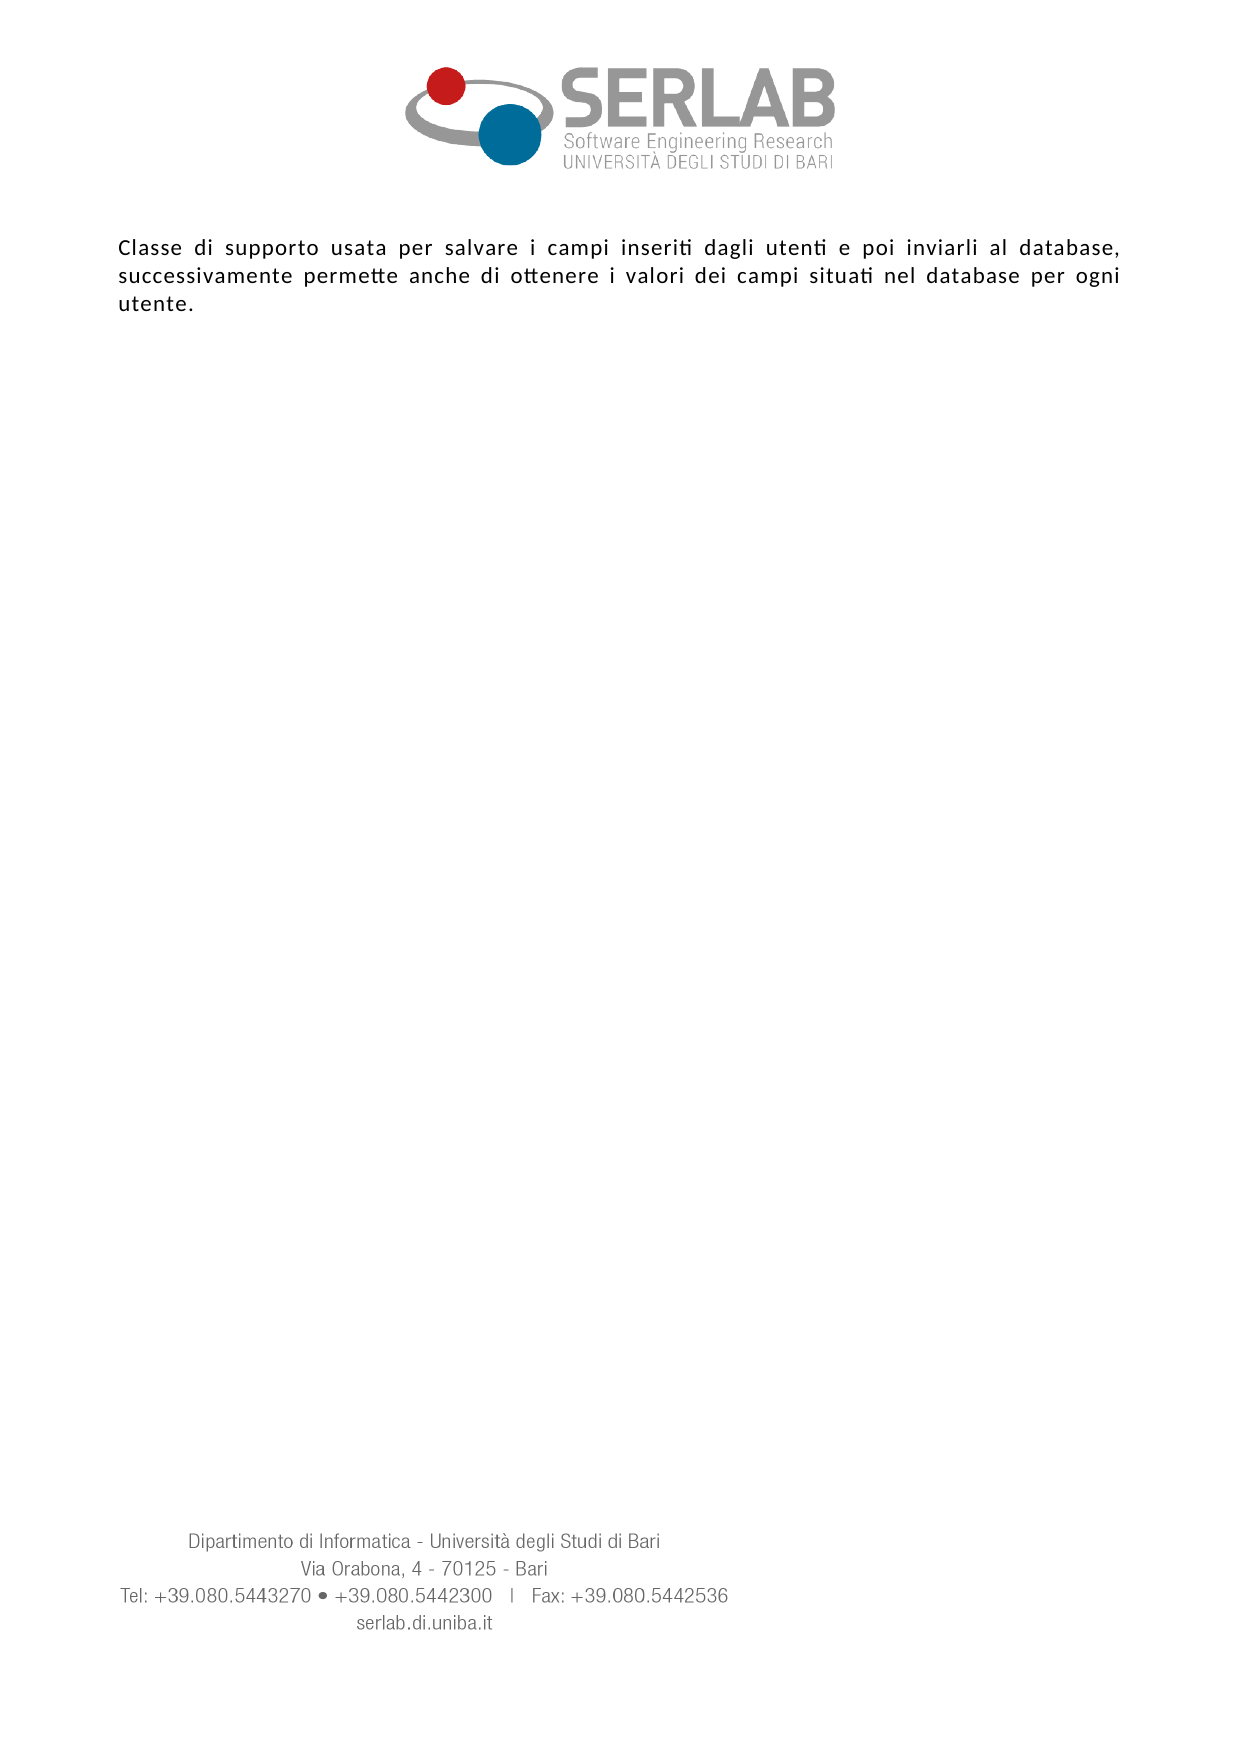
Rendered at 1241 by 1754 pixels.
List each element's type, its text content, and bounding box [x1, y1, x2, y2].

text Classe di supporto usata per salvare i campi inseriti dagli utenti e poi inviarli al database, successivamente permette anche di ottenere i valori dei campi situati nel database per ogni utente. [118, 233, 1122, 318]
picture [400, 65, 840, 171]
picture [118, 1531, 730, 1636]
